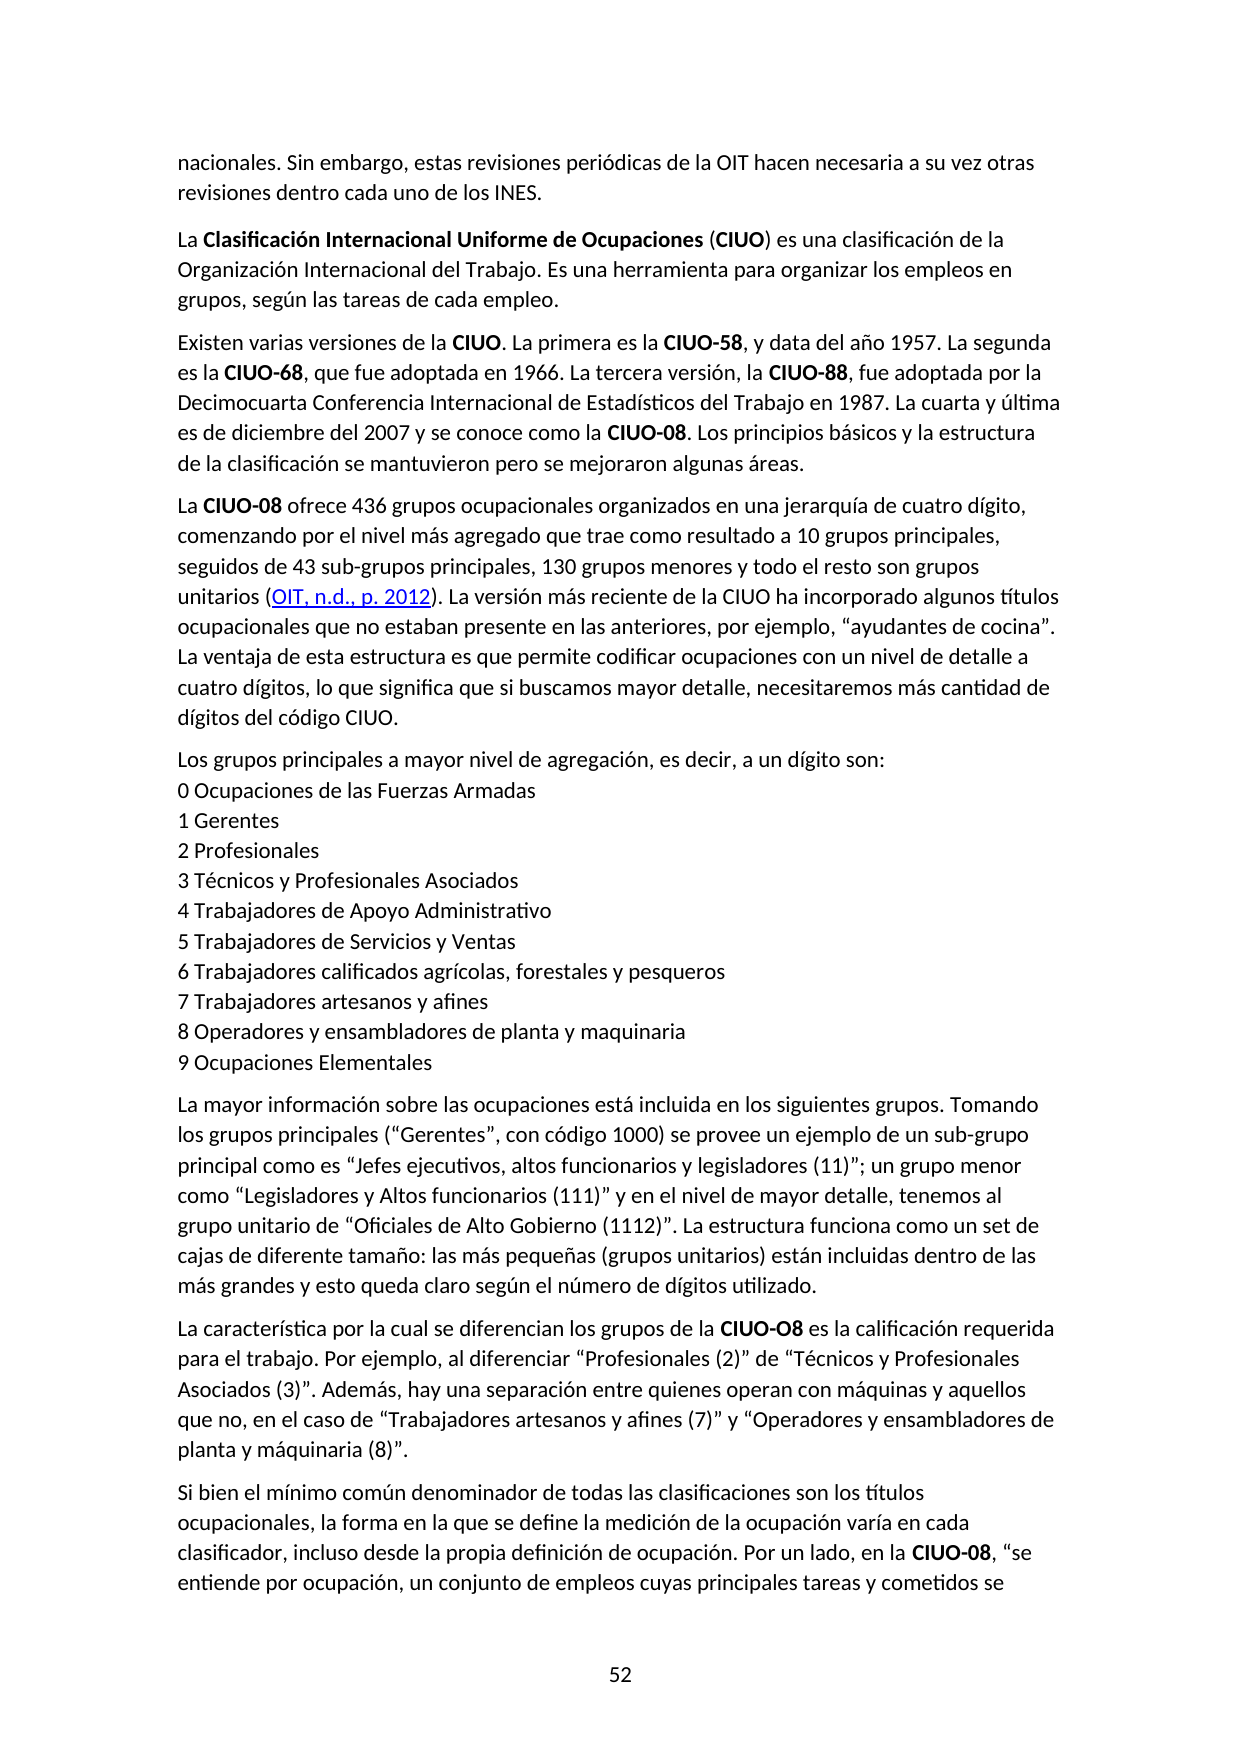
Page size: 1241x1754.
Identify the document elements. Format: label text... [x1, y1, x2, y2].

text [177, 1478, 1063, 1596]
text La Clasificación Internacional Uniforme de Ocupaciones (CIUO) es una clasificación de la Organización Internacional del Trabajo. Es una herramienta para organizar los empleos en grupos, según las tareas de cada empleo. [177, 225, 1063, 313]
text La mayor información sobre las ocupaciones está incluida en los siguientes grupos. Tomando los grupos principales (“Gerentes”, con código 1000) se provee un ejemplo de un sub-grupo principal como es “Jefes ejecutivos, altos funcionarios y legisladores (11)”; un grupo menor como “Legisladores y Altos funcionarios (111)” y en el nivel de mayor detalle, tenemos al grupo unitario de “Oficiales de Alto Gobierno (1112)”. La estructura funciona como un set de cajas de diferente tamaño: las más pequeñas (grupos unitarios) están incluidas dentro de las más grandes y esto queda claro según el número de dígitos utilizado. [177, 1090, 1063, 1299]
text Existen varias versiones de la CIUO. La primera es la CIUO-58, y data del año 1957. La segunda es la CIUO-68, que fue adoptada en 1966. La tercera versión, la CIUO-88, fue adoptada por la Decimocuarta Conferencia Internacional de Estadísticos del Trabajo en 1987. La cuarta y última es de diciembre del 2007 y se conoce como la CIUO-08. Los principios básicos y la estructura de la clasificación se mantuvieron pero se mejoraron algunas áreas. [177, 328, 1063, 477]
text La característica por la cual se diferencian los grupos de la CIUO-O8 es la calificación requerida para el trabajo. Por ejemplo, al diferenciar “Profesionales (2)” de “Técnicos y Profesionales Asociados (3)”. Además, hay una separación entre quienes operan con máquinas y aquellos que no, en el caso de “Trabajadores artesanos y afines (7)” y “Operadores y ensambladores de planta y máquinaria (8)”. [177, 1314, 1063, 1463]
text Los grupos principales a mayor nivel de agregación, es decir, a un dígito son: 0 Ocupaciones de las Fuerzas Armadas 1 Gerentes 2 Profesionales 3 Técnicos y Profesionales Asociados 4 Trabajadores de Apoyo Administrativo 5 Trabajadores de Servicios y Ventas 6 Trabajadores calificados agrícolas, forestales y pesqueros 7 Trabajadores artesanos y afines 8 Operadores y ensambladores de planta y maquinaria 9 Ocupaciones Elementales [177, 746, 1063, 1076]
text La CIUO-08 ofrece 436 grupos ocupacionales organizados en una jerarquía de cuatro dígito, comenzando por el nivel más agregado que trae como resultado a 10 grupos principales, seguidos de 43 sub-grupos principales, 130 grupos menores y todo el resto son grupos unitarios (OIT, n.d., p. 2012). La versión más reciente de la CIUO ha incorporado algunos títulos ocupacionales que no estaban presente en las anteriores, por ejemplo, “ayudantes de cocina”. La ventaja de esta estructura es que permite codificar ocupaciones con un nivel de detalle a cuatro dígitos, lo que significa que si buscamos mayor detalle, necesitaremos más cantidad de dígitos del código CIUO. [177, 491, 1063, 731]
